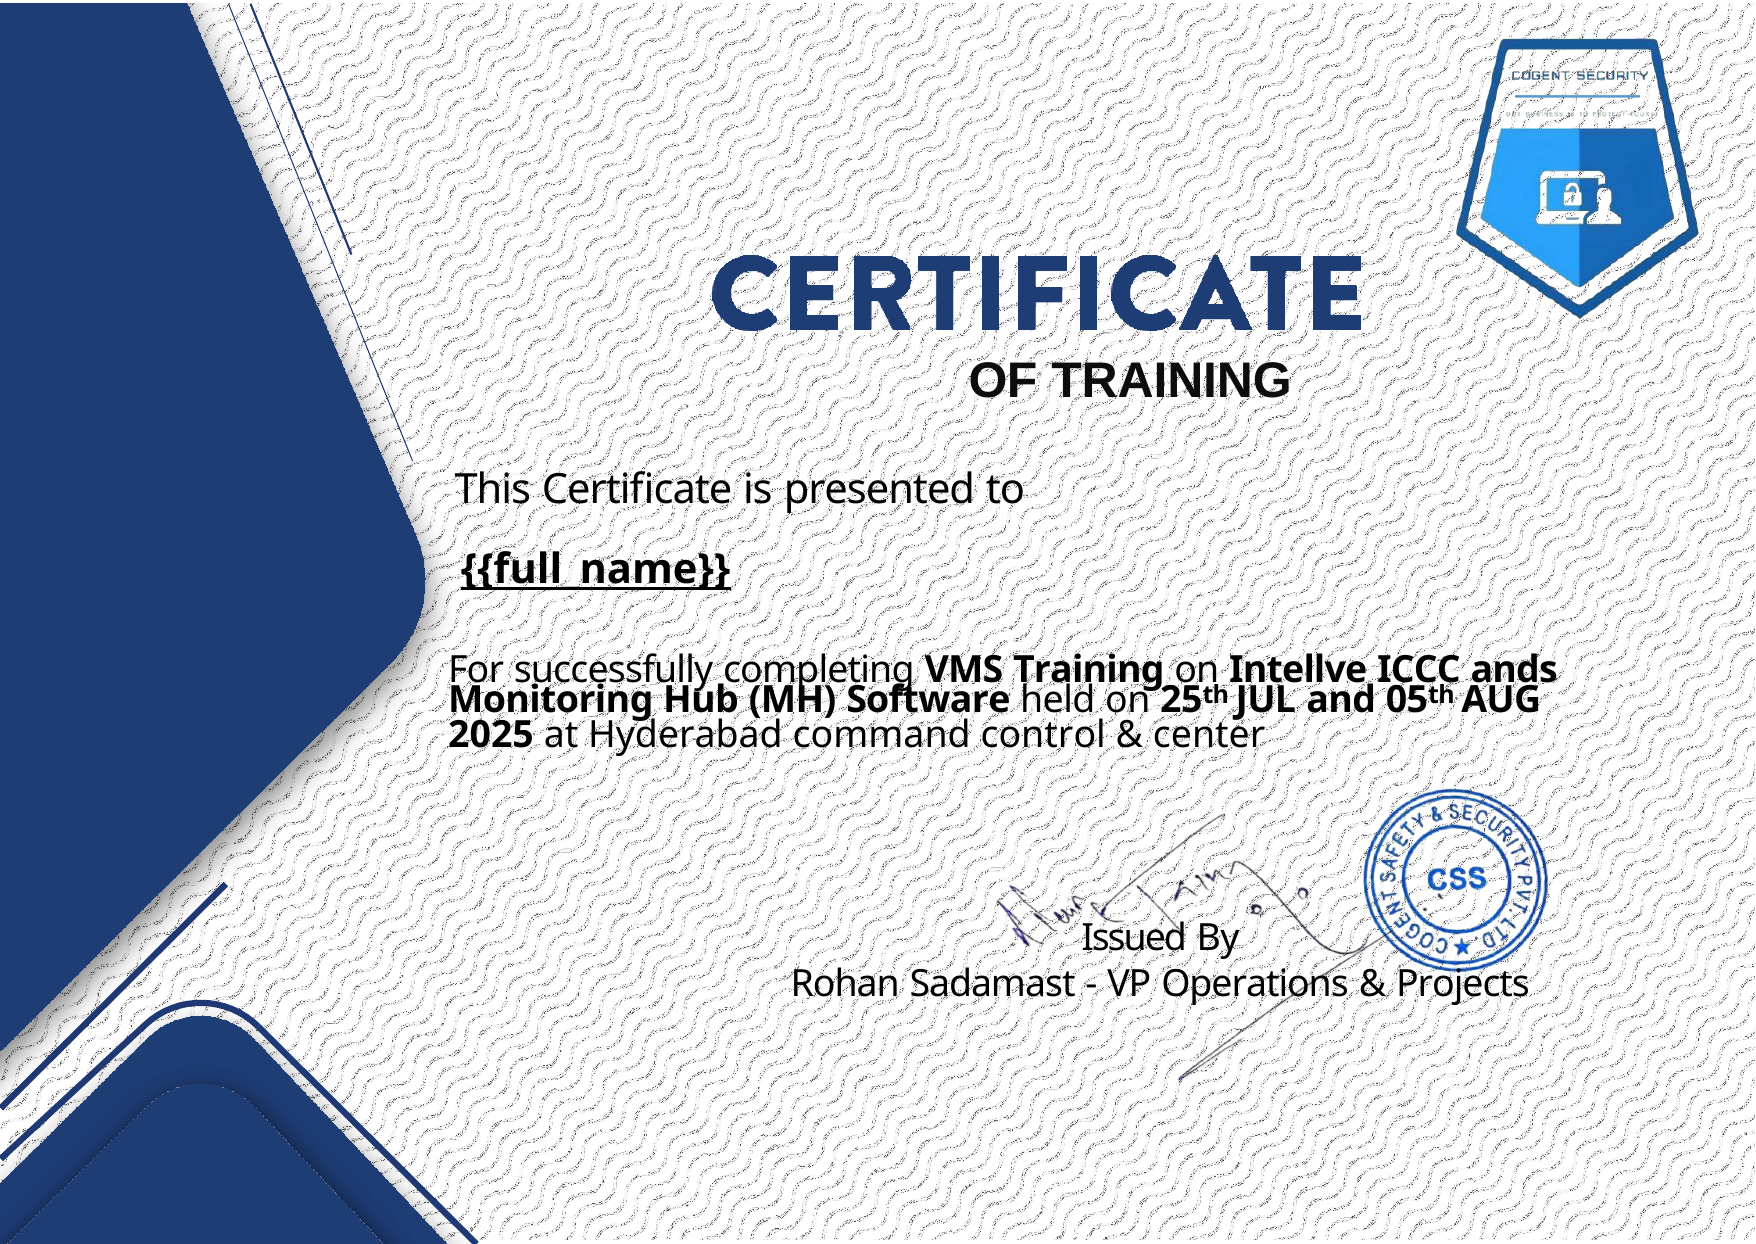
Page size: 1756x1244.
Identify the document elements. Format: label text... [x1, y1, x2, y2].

text This Certificate is presented to [454, 459, 1563, 516]
picture [0, 3, 1755, 1244]
text Rohan Sadamast - VP Operations & Projects [758, 960, 1563, 1005]
text For successfully completing VMS Training on Intellve ICCC ands Monitoring Hub (MH) Software held on 25th JUL and 05th AUG 2025 at Hyderabad command control & center [448, 654, 1563, 758]
text Issued By [757, 914, 1563, 960]
text {{full_name}} [461, 539, 1563, 596]
title OF TRAINING [968, 351, 1563, 408]
